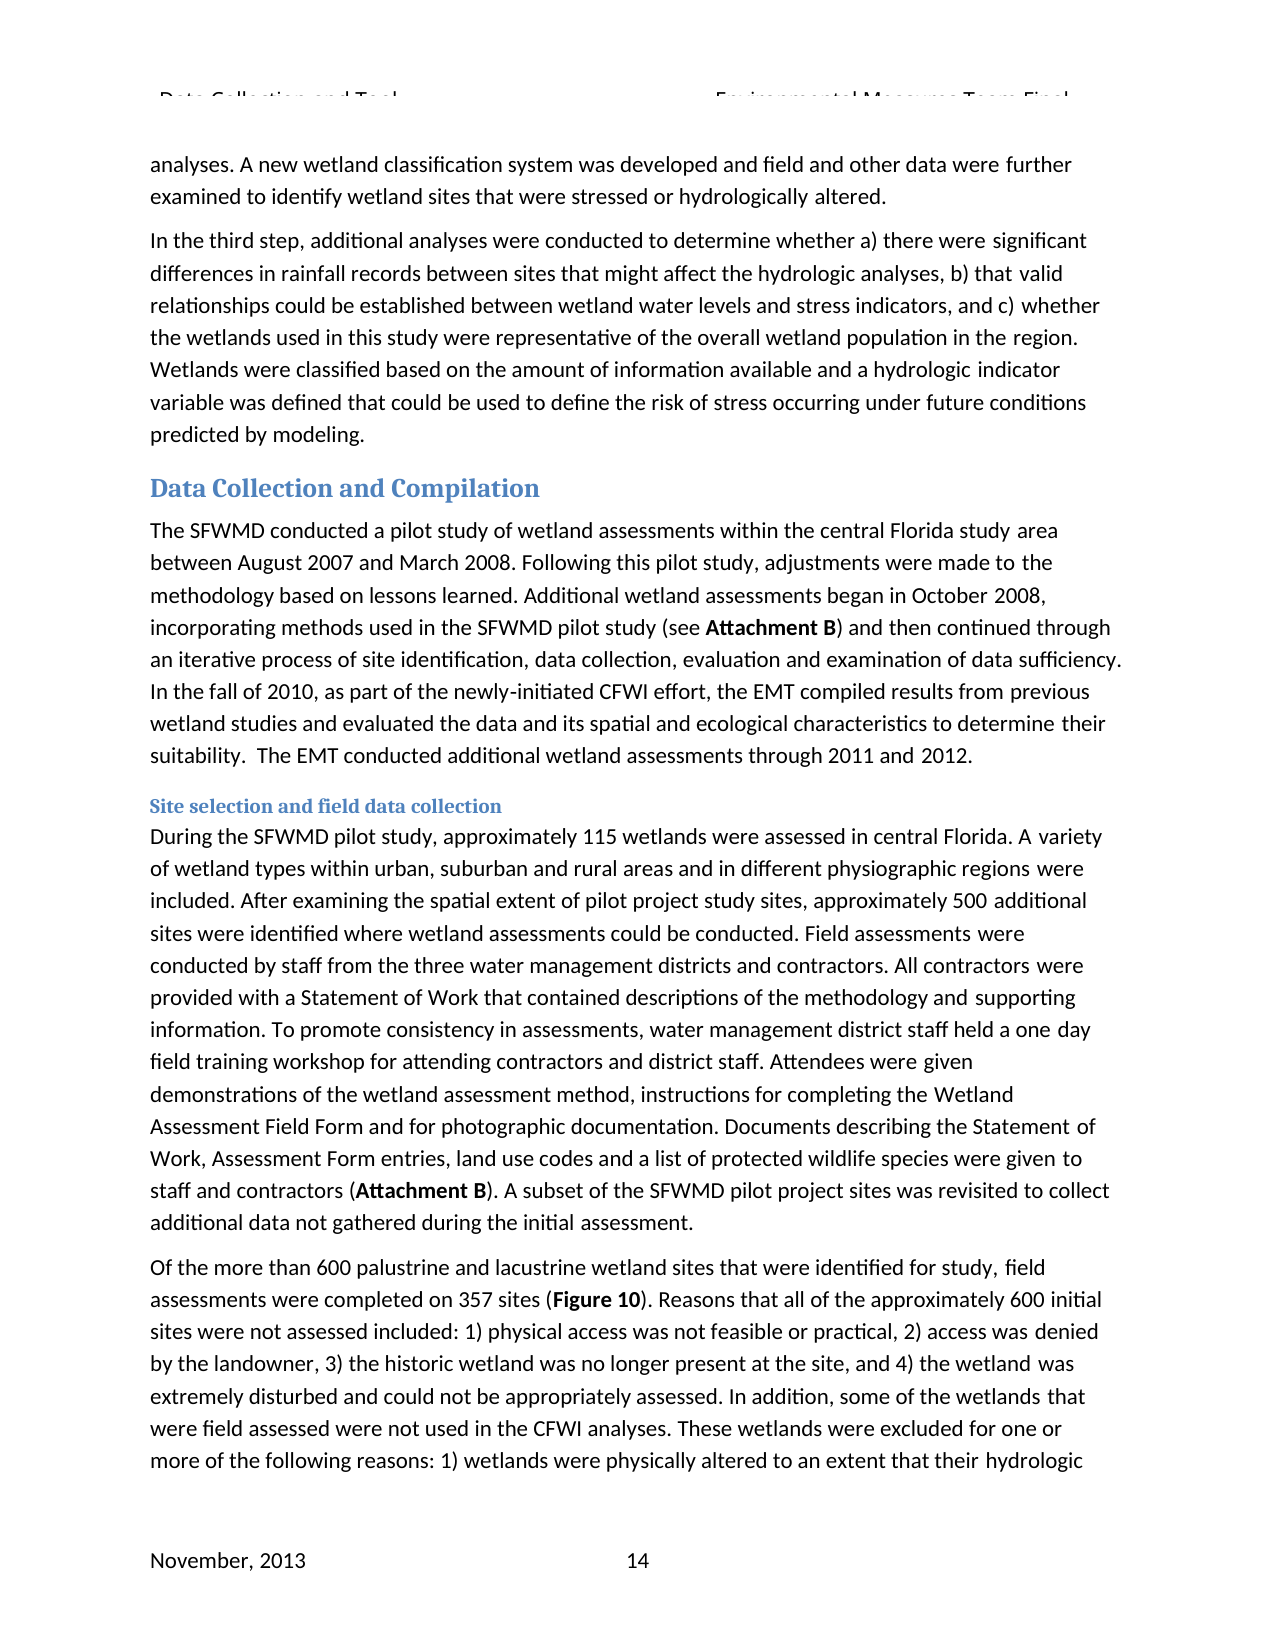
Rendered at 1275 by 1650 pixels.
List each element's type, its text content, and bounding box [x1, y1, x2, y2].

text In the third step, additional analyses were conducted to determine whether a) there were significant differences in rainfall records between sites that might affect the hydrologic analyses, b) that valid relationships could be established between wetland water levels and stress indicators, and c) whether the wetlands used in this study were representative of the overall wetland population in the region. [150, 227, 1124, 351]
text Site selection and field data collection [150, 795, 1137, 819]
text analyses. A new wetland classification system was developed and field and other data were further examined to identify wetland sites that were stressed or hydrologically altered. [150, 150, 1137, 210]
text The SFWMD conducted a pilot study of wetland assessments within the central Florida study area between August 2007 and March 2008. Following this pilot study, adjustments were made to the methodology based on lessons learned. Additional wetland assessments began in October 2008, incorporating methods used in the SFWMD pilot study (see Attachment B) and then continued through an iterative process of site identification, data collection, evaluation and examination of data sufficiency. In the fall of 2010, as part of the newly‐initiated CFWI effort, the EMT compiled results from previous wetland studies and evaluated the data and its spatial and ecological characteristics to determine their suitability. The EMT conducted additional wetland assessments through 2011 and 2012. [150, 516, 1124, 770]
subtitle Data Collection and Compilation [150, 473, 1137, 504]
text Of the more than 600 palustrine and lacustrine wetland sites that were identified for study, field assessments were completed on 357 sites (Figure 10). Reasons that all of the approximately 600 initial sites were not assessed included: 1) physical access was not feasible or practical, 2) access was denied by the landowner, 3) the historic wetland was no longer present at the site, and 4) the wetland was extremely disturbed and could not be appropriately assessed. In addition, some of the wetlands that were field assessed were not used in the CFWI analyses. These wetlands were excluded for one or more of the following reasons: 1) wetlands were physically altered to an extent that their hydrologic [150, 1253, 1116, 1474]
text Wetlands were classified based on the amount of information available and a hydrologic indicator variable was defined that could be used to define the risk of stress occurring under future conditions predicted by modeling. [150, 355, 1124, 448]
text During the SFWMD pilot study, approximately 115 wetlands were assessed in central Florida. A variety of wetland types within urban, suburban and rural areas and in different physiographic regions were included. After examining the spatial extent of pilot project study sites, approximately 500 additional sites were identified where wetland assessments could be conducted. Field assessments were conducted by staff from the three water management districts and contractors. All contractors were provided with a Statement of Work that contained descriptions of the methodology and supporting information. To promote consistency in assessments, water management district staff held a one day field training workshop for attending contractors and district staff. Attendees were given demonstrations of the wetland assessment method, instructions for completing the Wetland Assessment Field Form and for photographic documentation. Documents describing the Statement of Work, Assessment Form entries, land use codes and a list of protected wildlife species were given to staff and contractors (Attachment B). A subset of the SFWMD pilot project sites was revisited to collect additional data not gathered during the initial assessment. [150, 822, 1114, 1236]
text November, 2013 14 [150, 1546, 1137, 1574]
